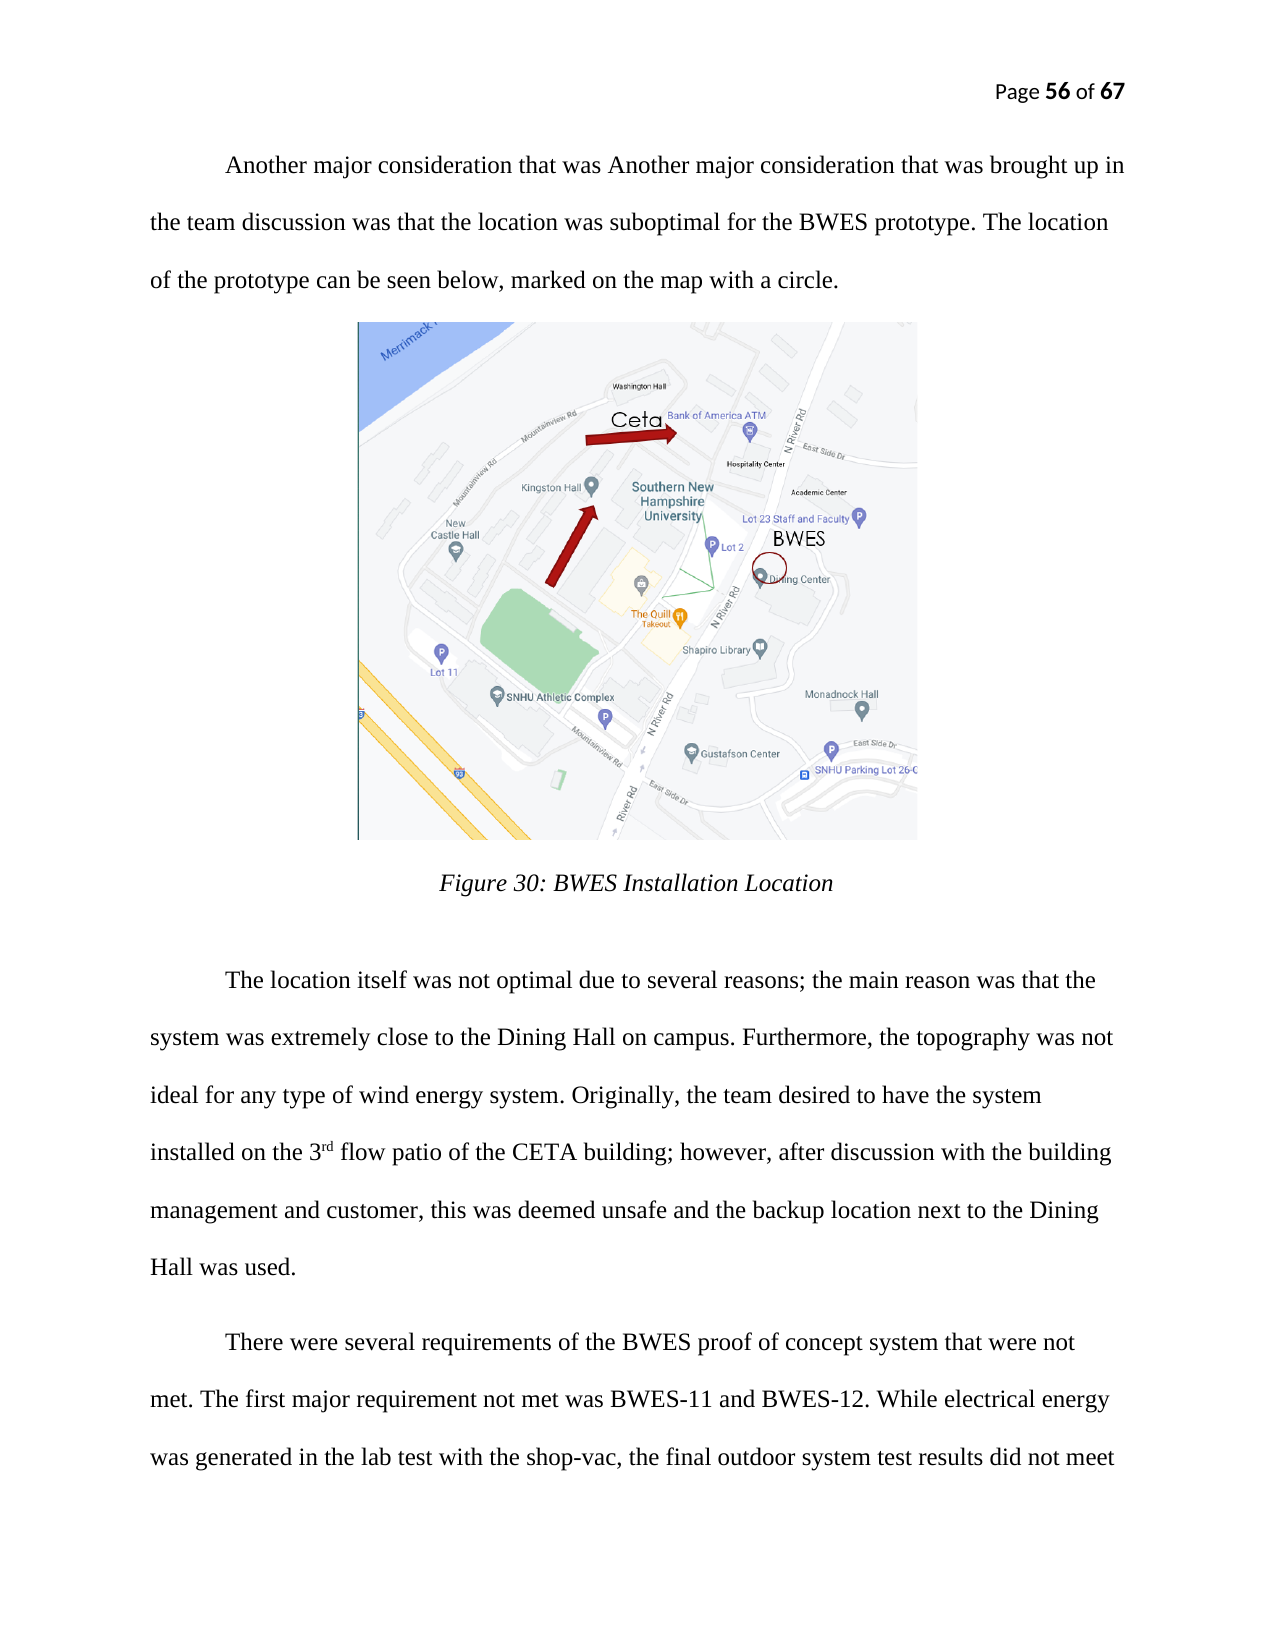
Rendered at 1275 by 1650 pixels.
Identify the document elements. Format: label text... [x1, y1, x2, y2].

text The location itself was not optimal due to several reasons; the main reason was that the system was extremely close to the Dining Hall on campus. Furthermore, the topography was not ideal for any type of wind energy system. Originally, the team desired to have the system installed on the 3rd flow patio of the CETA building; however, after discussion with the building management and customer, this was deemed unsafe and the backup location next to the Dining Hall was used. [150, 965, 1125, 1281]
text Another major consideration that was Another major consideration that was brought up in the team discussion was that the location was suboptimal for the BWES prototype. The location of the prototype can be seen below, marked on the map with a circle. [150, 150, 1125, 294]
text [150, 1327, 1125, 1470]
text Figure 30: BWES Installation Location [150, 868, 1125, 897]
picture [357, 322, 918, 840]
